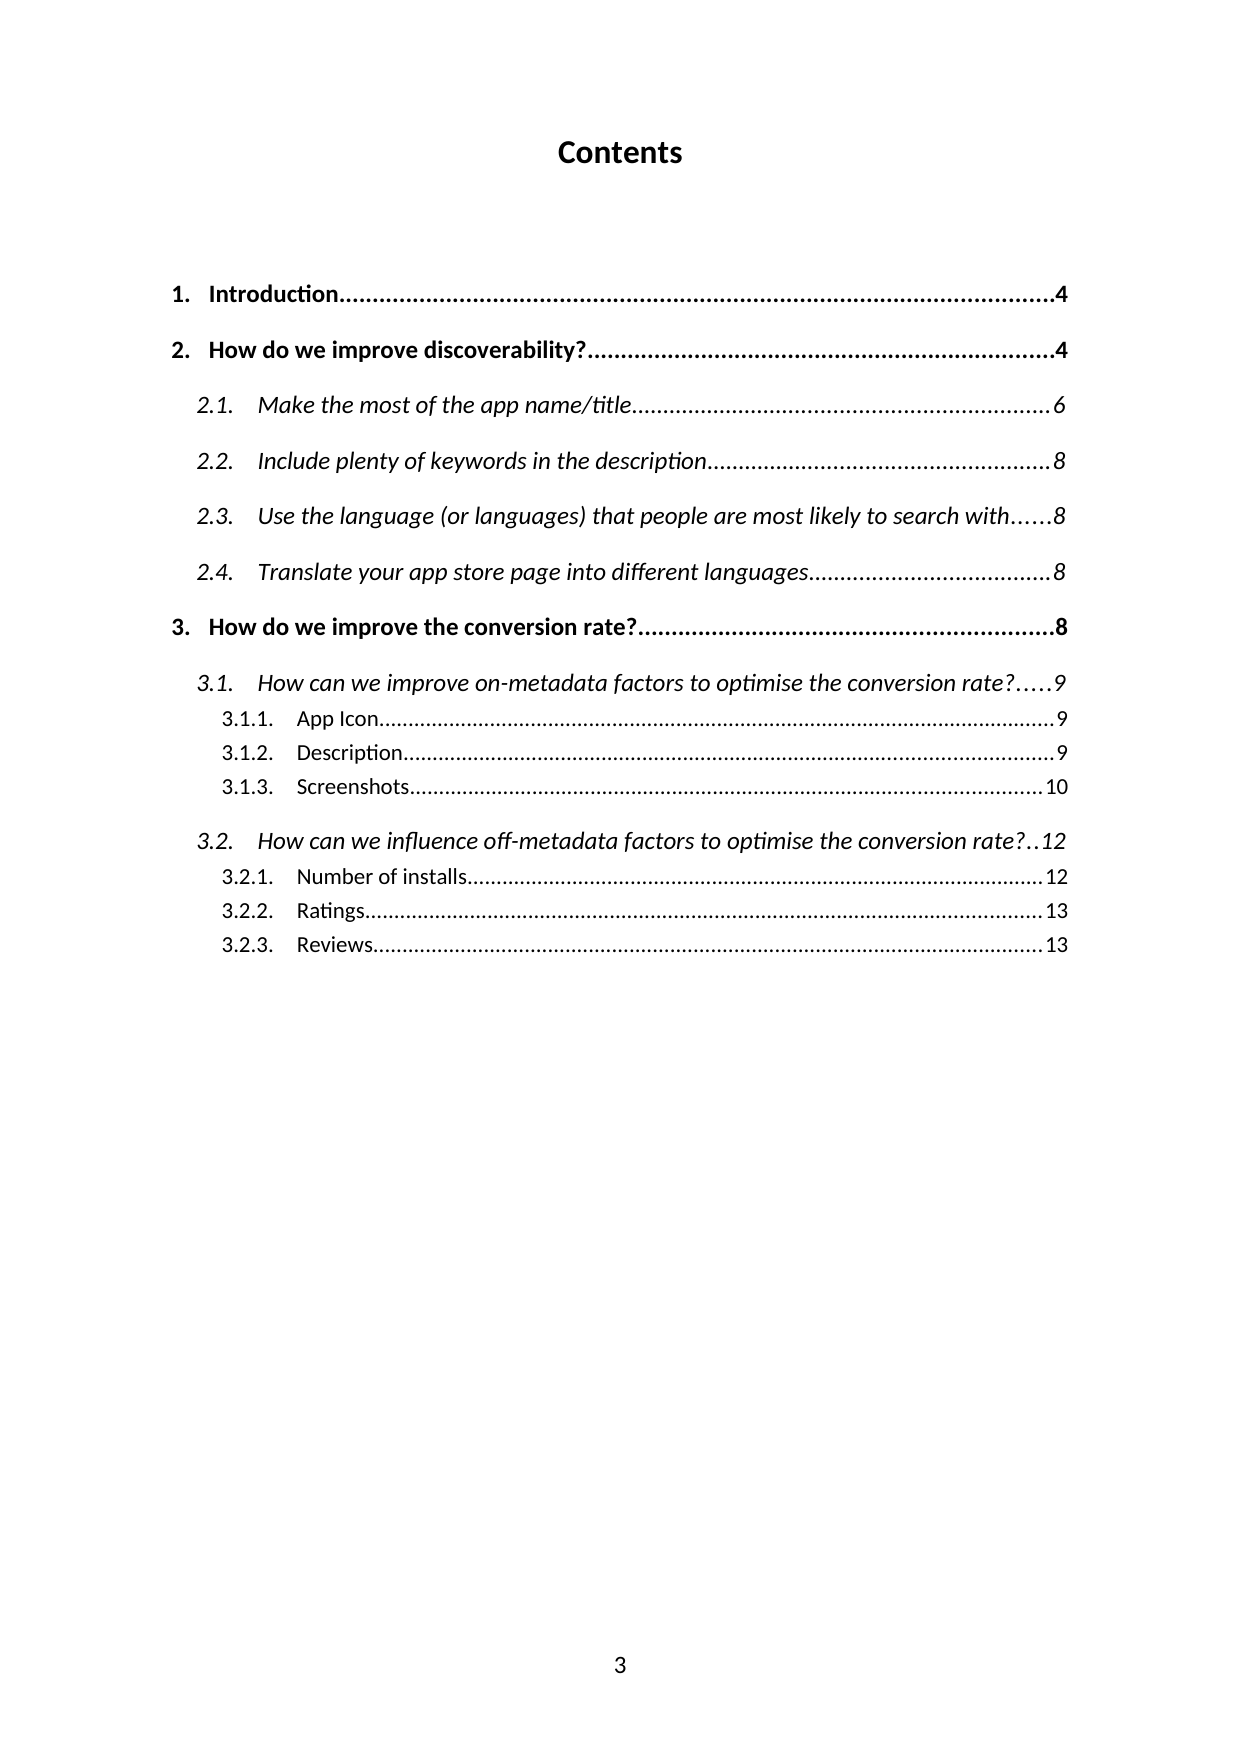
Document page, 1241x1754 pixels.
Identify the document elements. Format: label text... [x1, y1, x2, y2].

text 3.1.3. Screenshots 10 [221, 772, 1069, 800]
text 3.1. How can we improve on-metadata factors to optimise the conversion rate? 9 [196, 667, 1069, 697]
text 2. How do we improve discoverability? 4 [171, 334, 1069, 364]
text 3. How do we improve the conversion rate? 8 [171, 611, 1069, 642]
text 3.2. How can we influence off-metadata factors to optimise the conversion rate? 12 [196, 825, 1069, 856]
text 3.1.2. Description 9 [221, 738, 1069, 766]
text 1. Introduction 4 [171, 278, 1069, 309]
text 2.2. Include plenty of keywords in the description 8 [196, 445, 1069, 475]
text 2.1. Make the most of the app name/title 6 [196, 389, 1069, 420]
text Contents [171, 131, 1069, 172]
text 3.1.1. App Icon 9 [221, 704, 1069, 732]
text 3.2.1. Number of installs 12 [221, 862, 1069, 890]
text 2.3. Use the language (or languages) that people are most likely to search with 8 [196, 500, 1069, 531]
text 3.2.2. Ratings 13 [221, 896, 1069, 924]
text 2.4. Translate your app store page into different languages 8 [196, 556, 1069, 586]
text 3.2.3. Reviews 13 [221, 931, 1069, 958]
